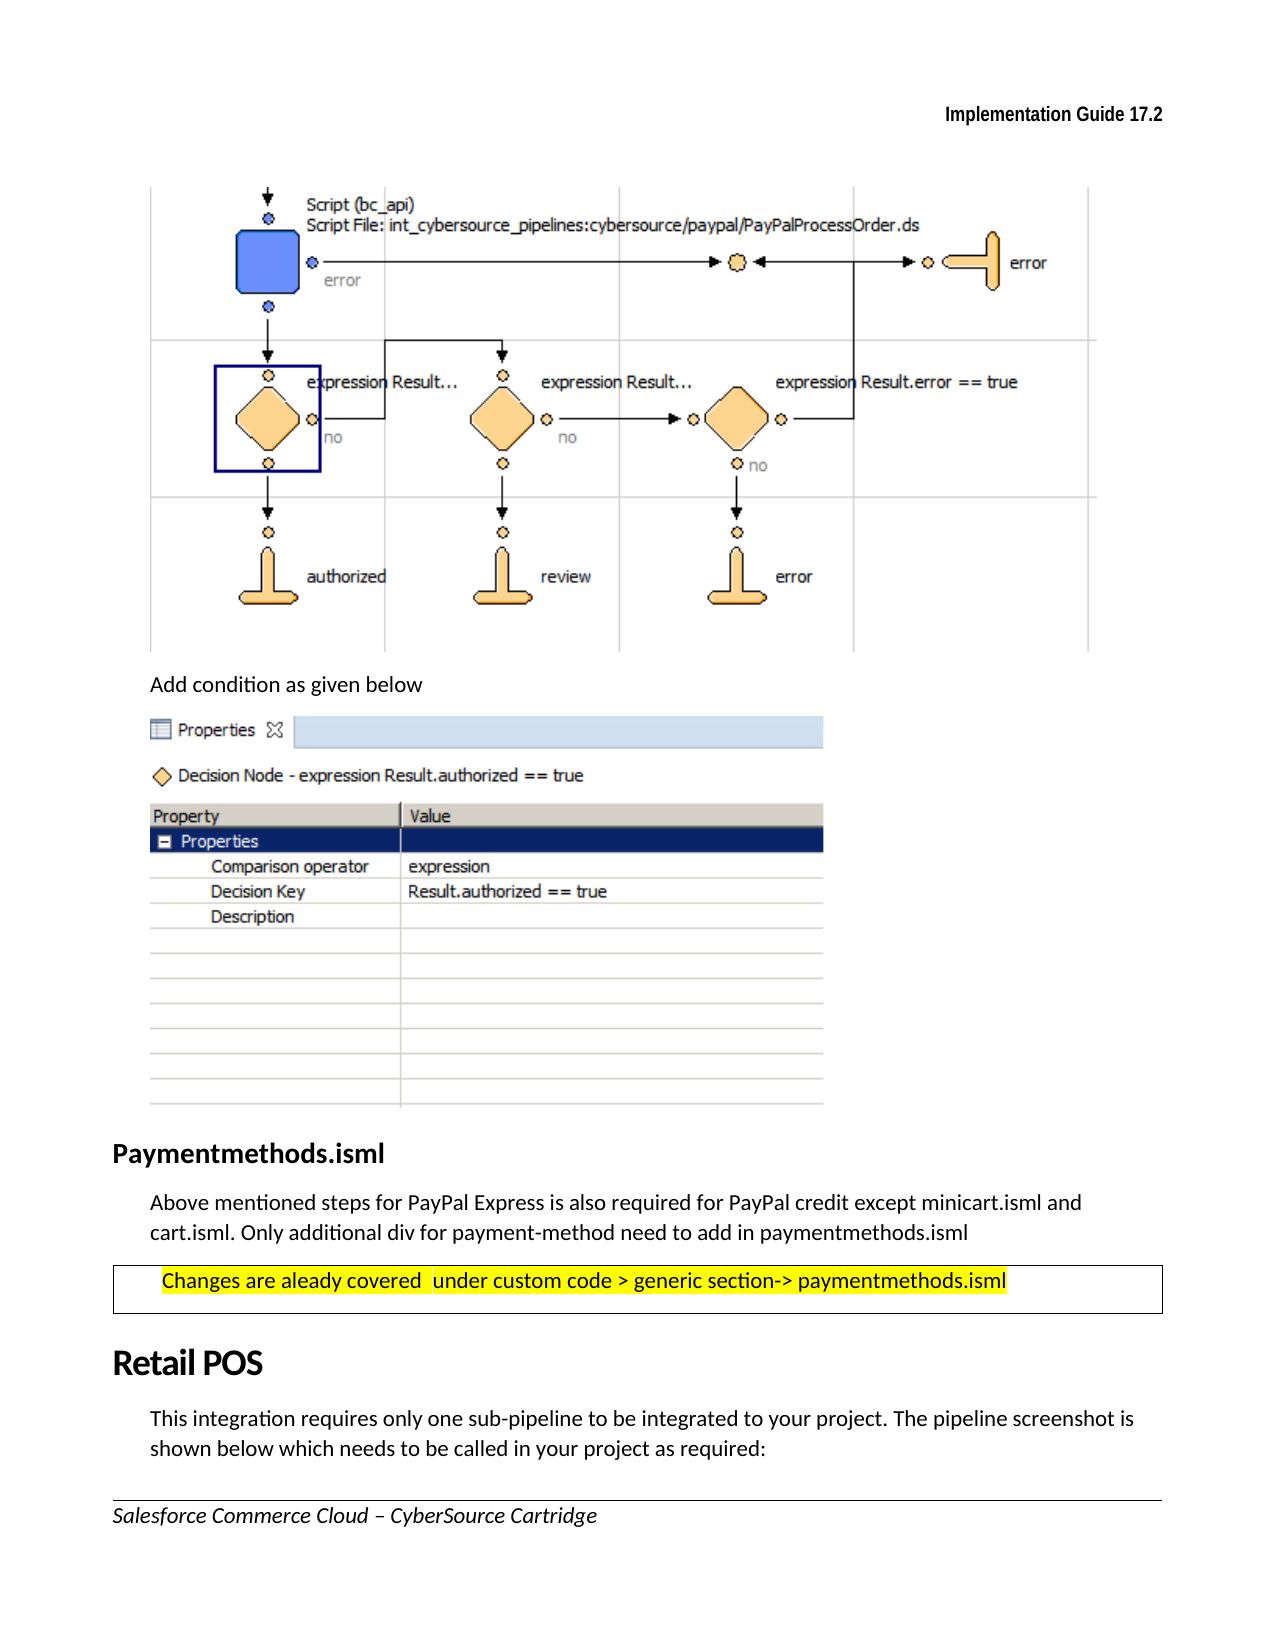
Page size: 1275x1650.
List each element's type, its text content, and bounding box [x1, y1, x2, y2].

subtitle Paymentmethods.isml [112, 1135, 1162, 1170]
text This integration requires only one sub-pipeline to be integrated to your project. The pipeline screenshot is shown below which needs to be called in your project as required: [150, 1404, 1162, 1462]
table_header Changes are aleady covered under custom code > generic section-> paymentmethods.isml [114, 1266, 1162, 1313]
picture [150, 187, 1097, 652]
picture [150, 716, 824, 1108]
text Add condition as given below [150, 670, 1162, 698]
subtitle Retail POS [112, 1339, 1162, 1385]
text Above mentioned steps for PayPal Express is also required for PayPal credit except minicart.isml and cart.isml. Only additional div for payment-method need to add in paymentmethods.isml [150, 1188, 1162, 1246]
